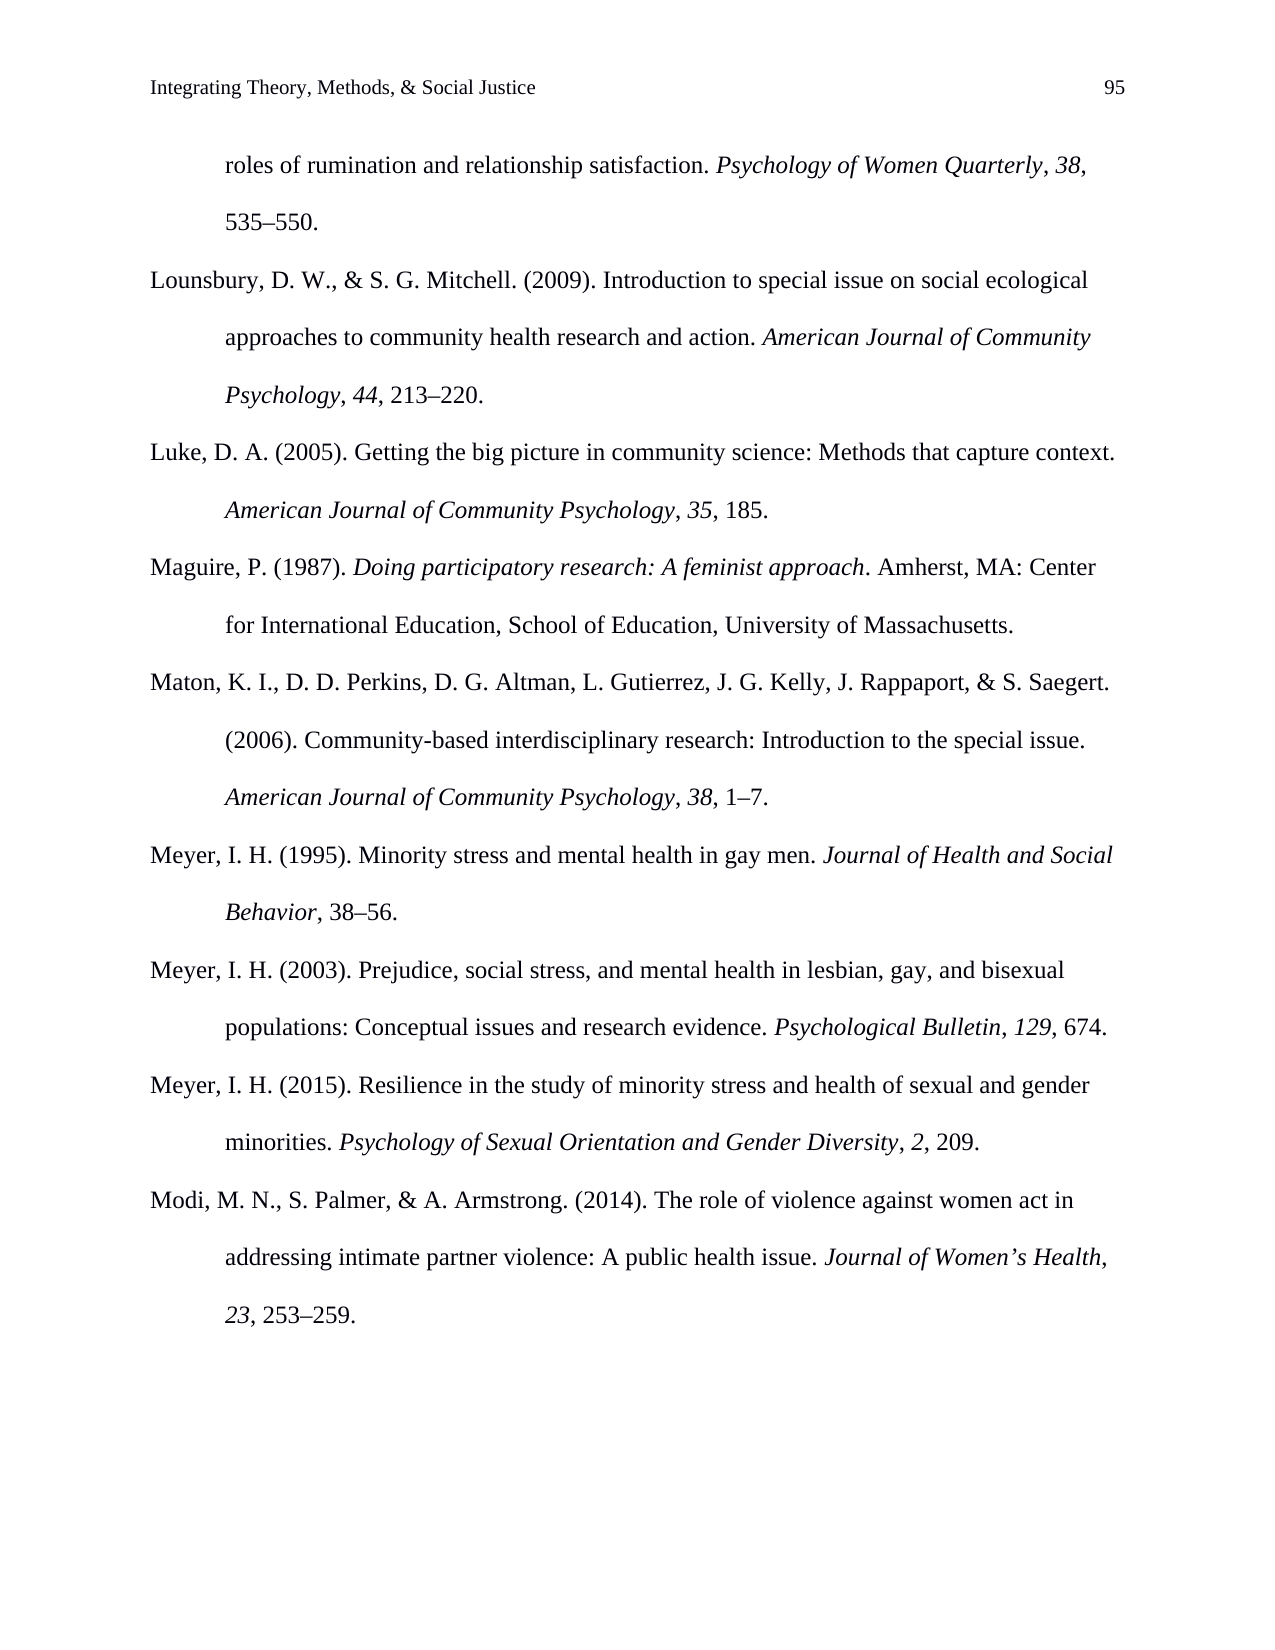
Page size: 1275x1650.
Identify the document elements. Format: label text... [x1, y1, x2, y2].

text Meyer, I. H. (2003). Prejudice, social stress, and mental health in lesbian, gay, and bisexual populations: Conceptual issues and research evidence. Psychological Bulletin, 129, 674. [150, 955, 1125, 1041]
text Luke, D. A. (2005). Getting the big picture in community science: Methods that capture context. American Journal of Community Psychology, 35, 185. [150, 437, 1125, 524]
text Maton, K. I., D. D. Perkins, D. G. Altman, L. Gutierrez, J. G. Kelly, J. Rappaport, & S. Saegert. (2006). Community-based interdisciplinary research: Introduction to the special issue. American Journal of Community Psychology, 38, 1–7. [150, 667, 1125, 811]
text Meyer, I. H. (2015). Resilience in the study of minority stress and health of sexual and gender minorities. Psychology of Sexual Orientation and Gender Diversity, 2, 209. [150, 1070, 1125, 1156]
text Maguire, P. (1987). Doing participatory research: A feminist approach. Amherst, MA: Center for International Education, School of Education, University of Massachusetts. [150, 552, 1125, 639]
text Meyer, I. H. (1995). Minority stress and mental health in gay men. Journal of Health and Social Behavior, 38–56. [150, 840, 1125, 926]
text Lounsbury, D. W., & S. G. Mitchell. (2009). Introduction to special issue on social ecological approaches to community health research and action. American Journal of Community Psychology, 44, 213–220. [150, 265, 1125, 409]
text Modi, M. N., S. Palmer, & A. Armstrong. (2014). The role of violence against women act in addressing intimate partner violence: A public health issue. Journal of Women’s Health, 23, 253–259. [150, 1185, 1125, 1329]
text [150, 150, 1125, 236]
